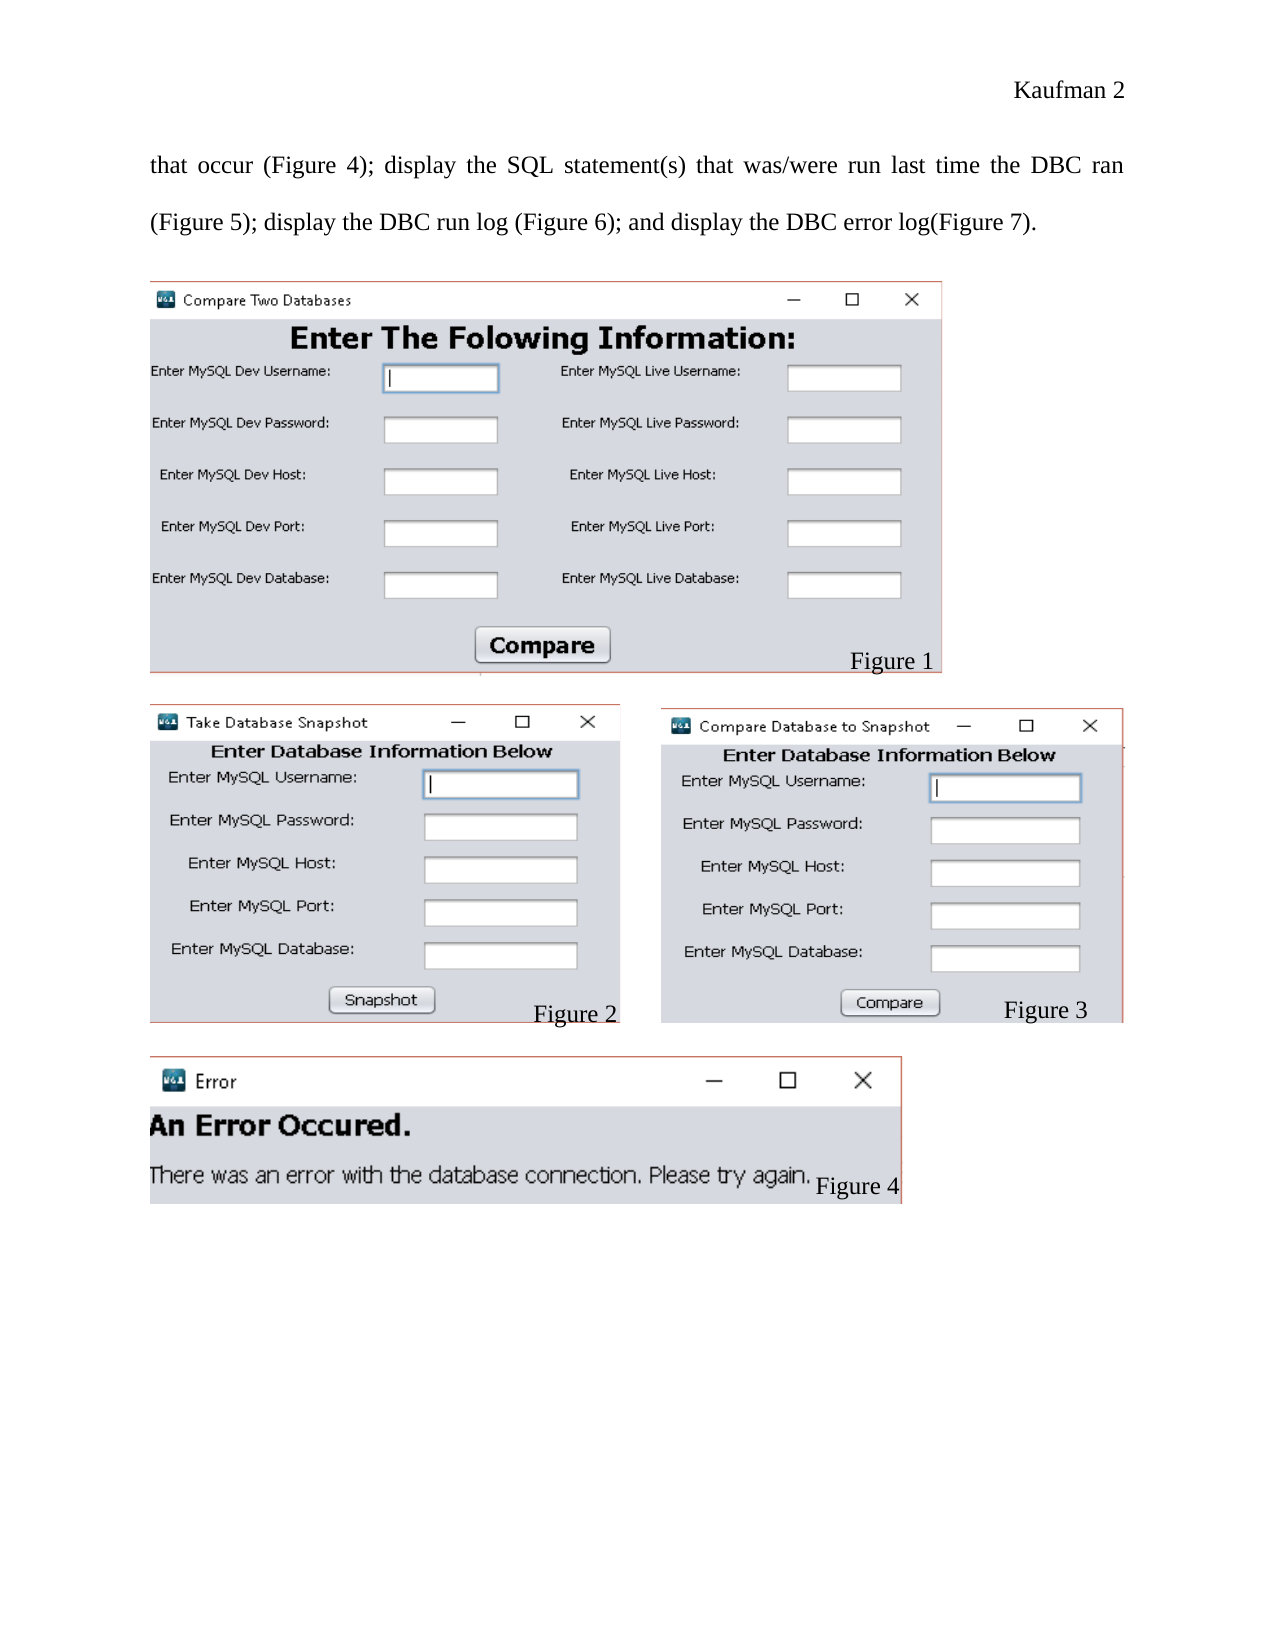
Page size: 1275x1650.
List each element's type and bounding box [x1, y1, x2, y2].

picture [661, 708, 1125, 1023]
picture [150, 1056, 903, 1204]
picture [150, 281, 943, 676]
text [150, 150, 1125, 236]
picture [150, 704, 621, 1023]
